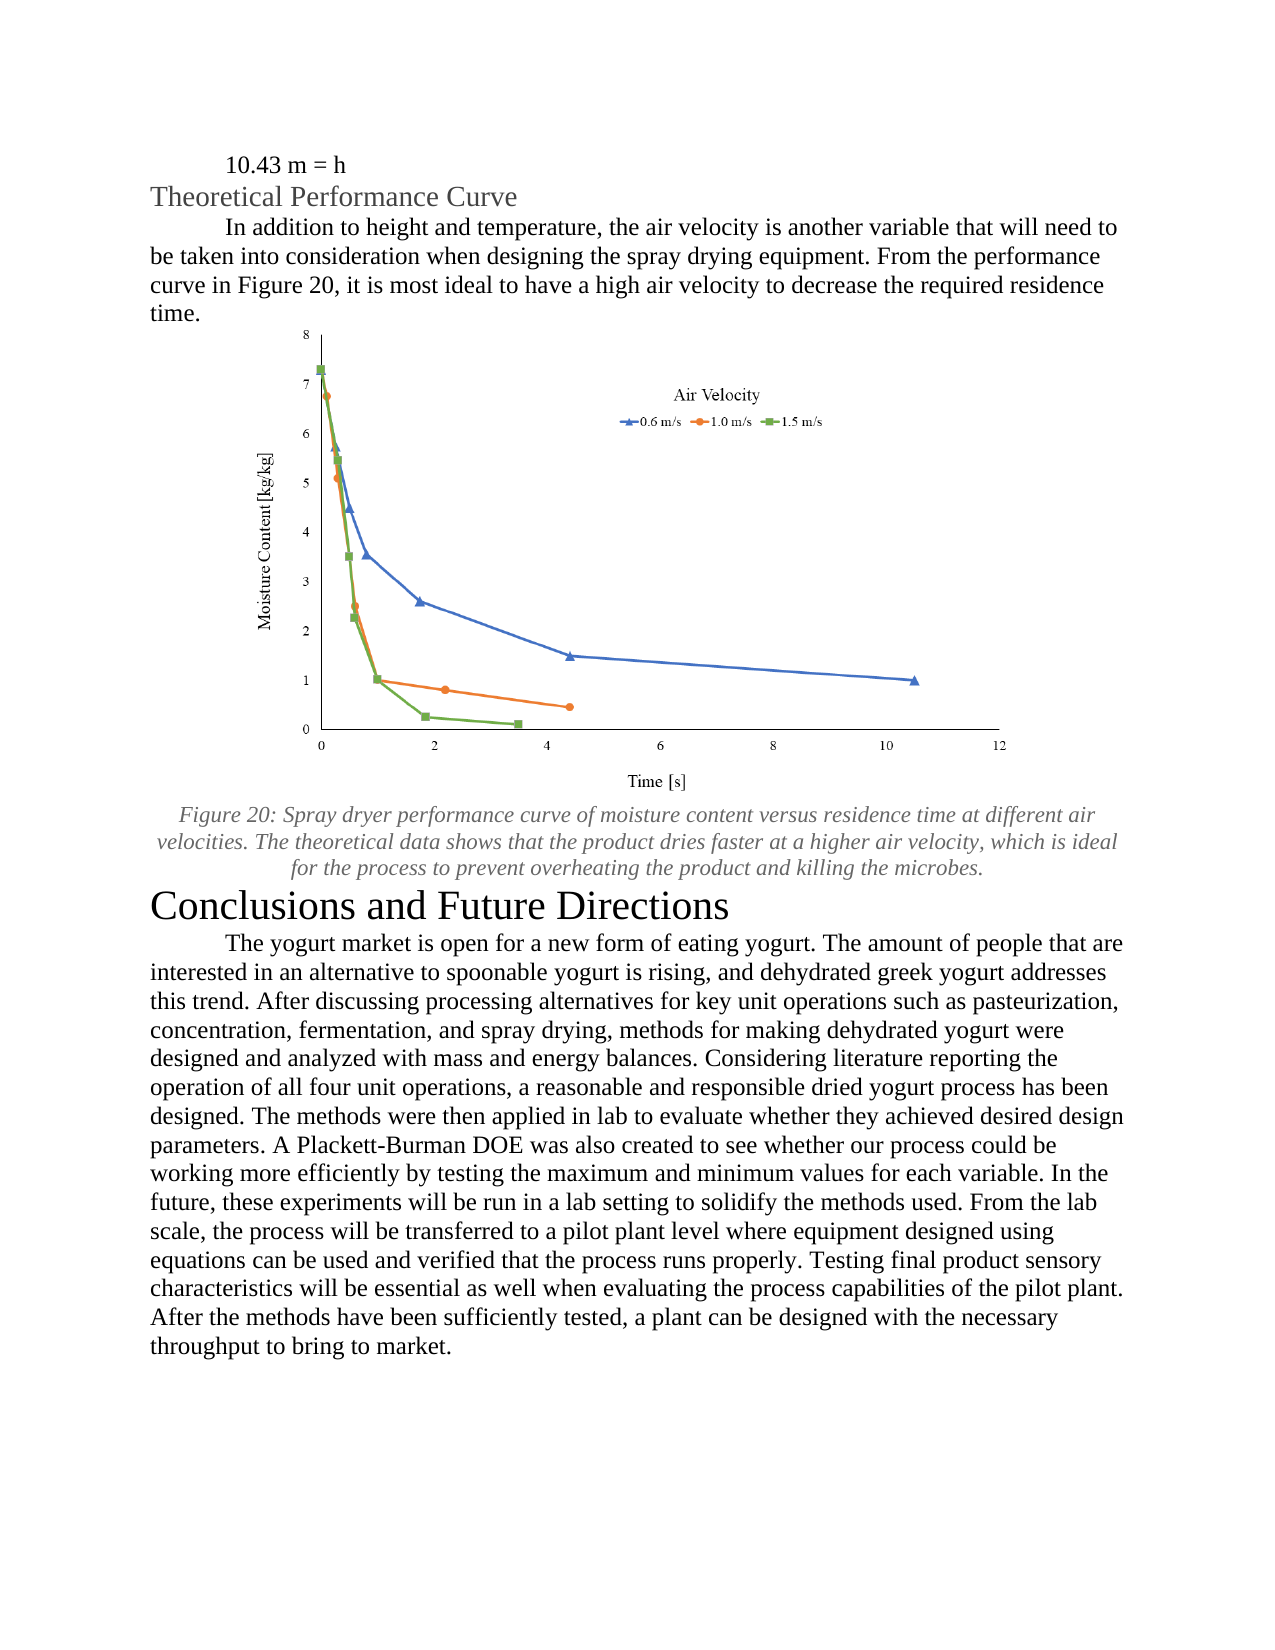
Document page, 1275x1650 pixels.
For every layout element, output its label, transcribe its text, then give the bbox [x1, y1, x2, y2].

subtitle Theoretical Performance Curve [150, 179, 1125, 212]
subtitle Figure 20: Spray dryer performance curve of moisture content versus residence time at different air velocities. The theoretical data shows that the product dries faster at a higher air velocity, which is ideal for the process to prevent overheating the product and killing the microbes. [150, 801, 1125, 881]
text In addition to height and temperature, the air velocity is another variable that will need to be taken into consideration when designing the spray drying equipment. From the performance curve in Figure 20, it is most ideal to have a high air velocity to decrease the required residence time. [150, 212, 1125, 327]
picture [216, 327, 1059, 802]
text 10.43 m = h [150, 150, 1125, 179]
text The yogurt market is open for a new form of eating yogurt. The amount of people that are interested in an alternative to spoonable yogurt is rising, and dehydrated greek yogurt addresses this trend. After discussing processing alternatives for key unit operations such as pasteurization, concentration, fermentation, and spray drying, methods for making dehydrated yogurt were designed and analyzed with mass and energy balances. Considering literature reporting the operation of all four unit operations, a reasonable and responsible dried yogurt process has been designed. The methods were then applied in lab to evaluate whether they achieved desired design parameters. A Plackett-Burman DOE was also created to see whether our process could be working more efficiently by testing the maximum and minimum values for each variable. In the future, these experiments will be run in a lab setting to solidify the methods used. From the lab scale, the process will be transferred to a pilot plant level where equipment designed using equations can be used and verified that the process runs properly. Testing final product sensory characteristics will be essential as well when evaluating the process capabilities of the pilot plant. After the methods have been sufficiently tested, a plant can be designed with the necessary throughput to bring to market. [150, 928, 1125, 1360]
subtitle Conclusions and Future Directions [150, 881, 1125, 928]
